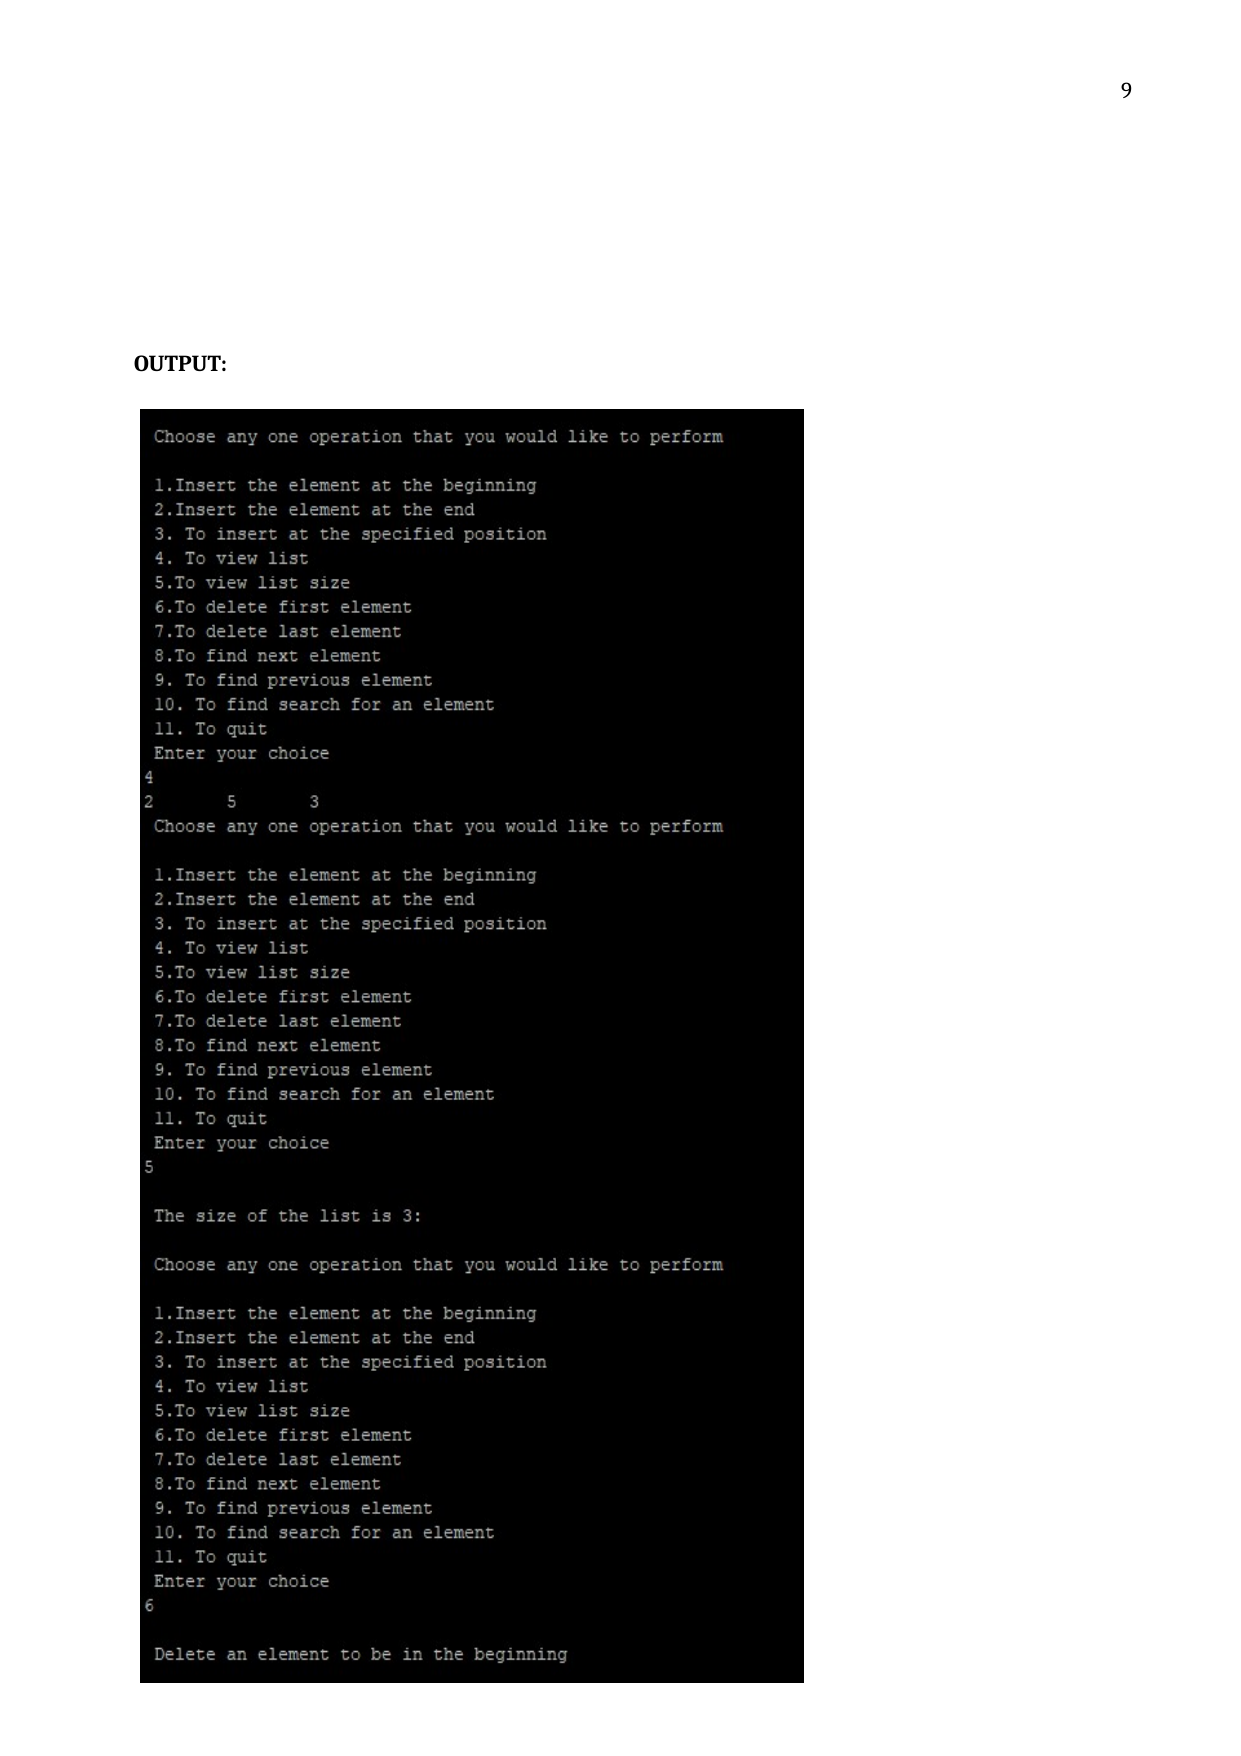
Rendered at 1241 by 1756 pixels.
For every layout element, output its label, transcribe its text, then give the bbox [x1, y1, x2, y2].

text OUTPUT: [134, 351, 1136, 377]
picture [140, 409, 804, 1683]
